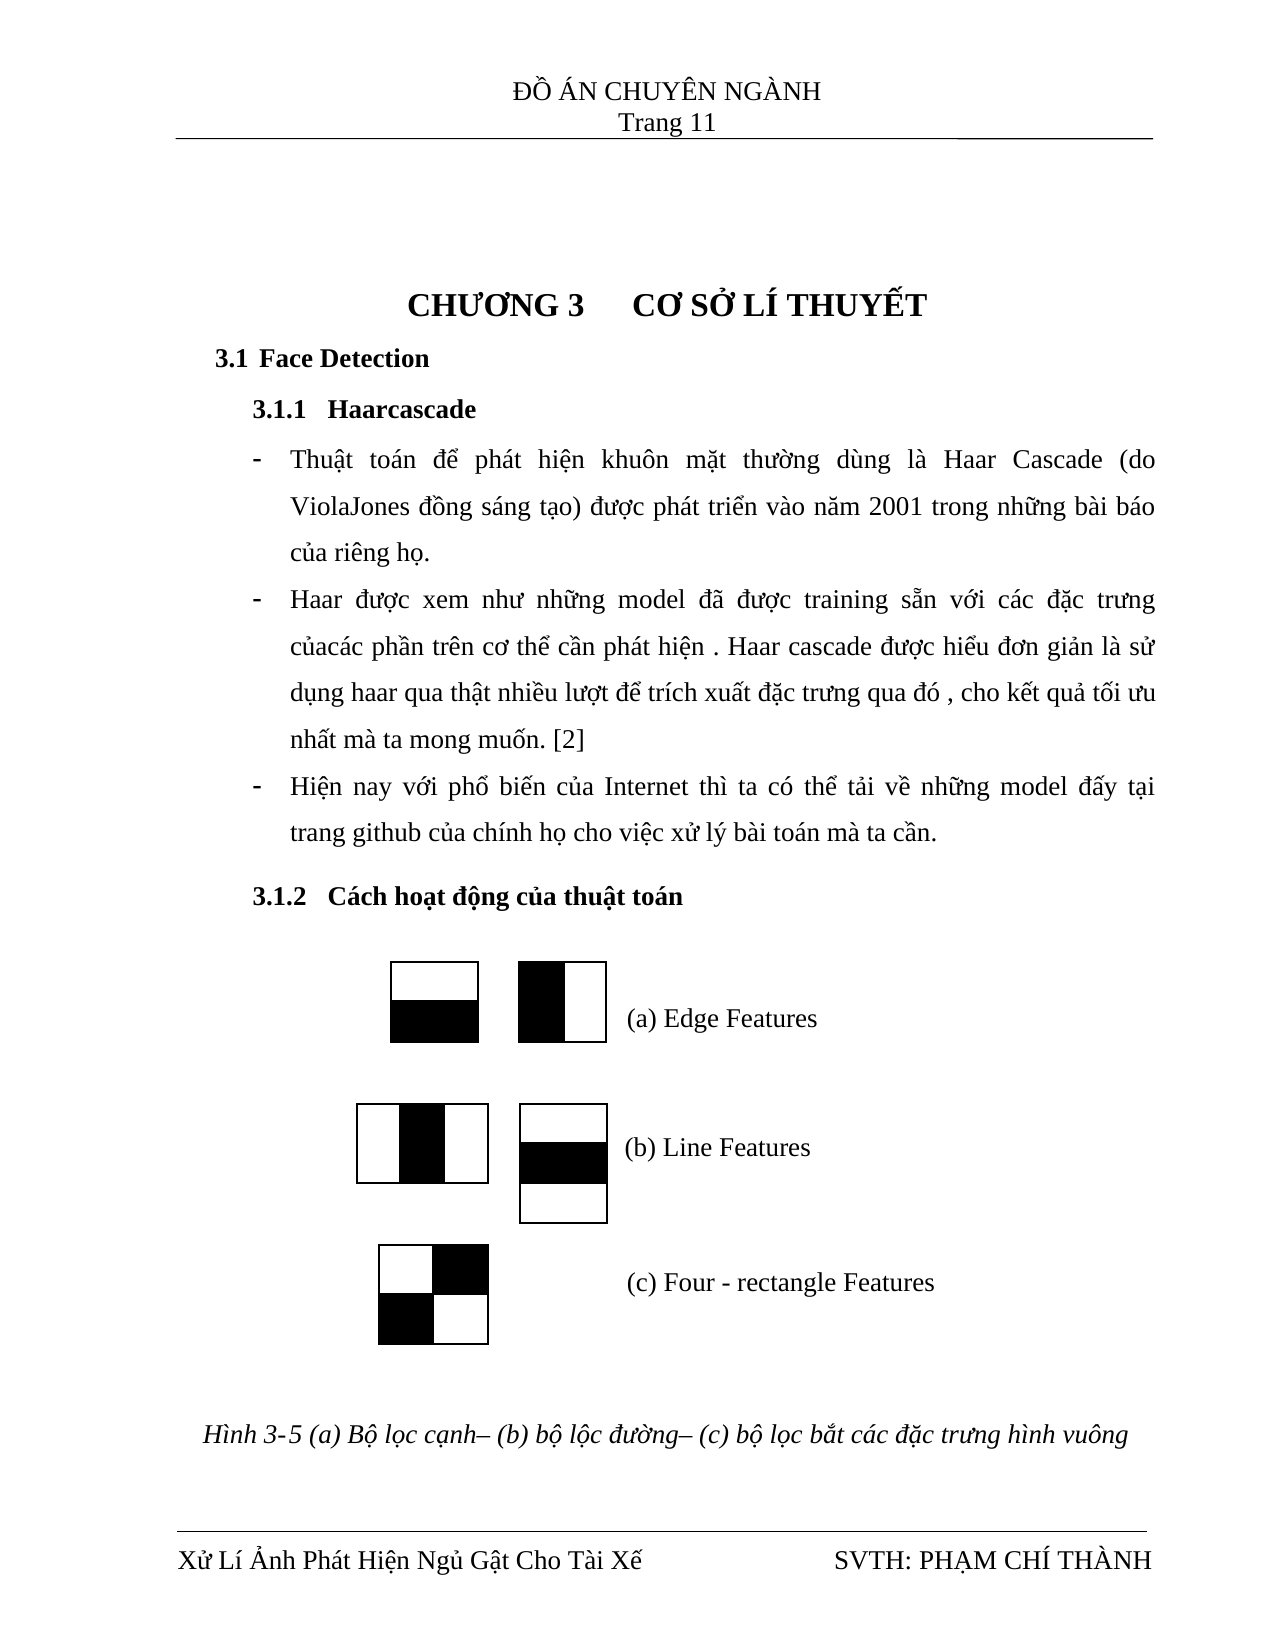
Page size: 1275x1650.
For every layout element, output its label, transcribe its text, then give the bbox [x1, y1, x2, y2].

list Haar được xem như những model đã được training sẵn với các đặc trưng củacác phần trên cơ thể cần phát hiện . Haar cascade được hiểu đơn giản là sử dụng haar qua thật nhiều lượt để trích xuất đặc trưng qua đó , cho kết quả tối ưu nhất mà ta mong muốn. [252, 583, 1157, 754]
list Hiện nay với phổ biến của Internet thì ta có thể tải về những model đấy tại trang github của chính họ cho việc xử lý bài toán mà ta cần. [252, 770, 1157, 848]
text Face Detection [215, 342, 1157, 374]
text Cách hoạt động của thuật toán [252, 880, 1157, 911]
text Haarcascade [252, 393, 1157, 424]
subtitle CƠ SỞ LÍ THUYẾT [177, 285, 1157, 323]
list Thuật toán để phát hiện khuôn mặt thường dùng là Haar Cascade (do ViolaJones đồng sáng tạo) được phát triển vào năm 2001 trong những bài báo của riêng họ. [252, 443, 1157, 567]
